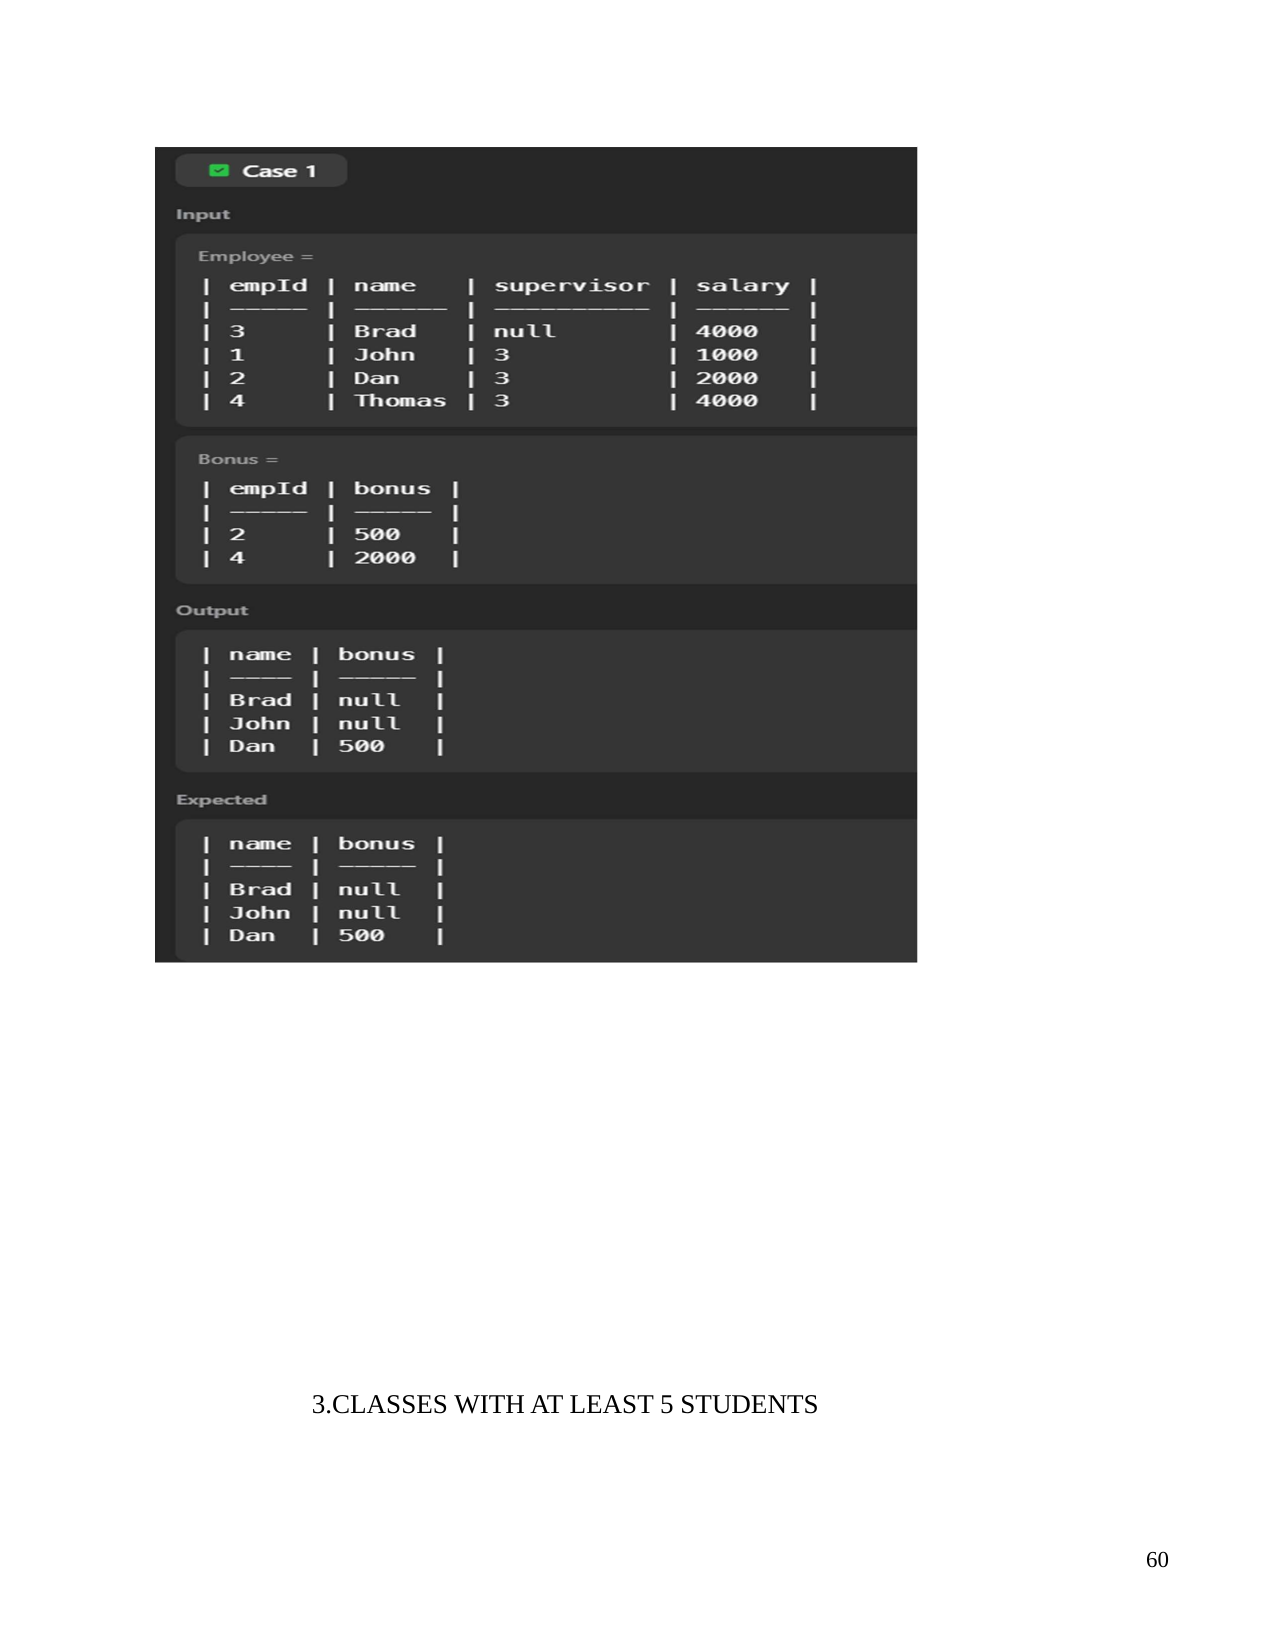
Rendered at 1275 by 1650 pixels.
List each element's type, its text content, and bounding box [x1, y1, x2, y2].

picture [154, 146, 918, 963]
text 3.CLASSES WITH AT LEAST 5 STUDENTS [148, 1388, 982, 1419]
